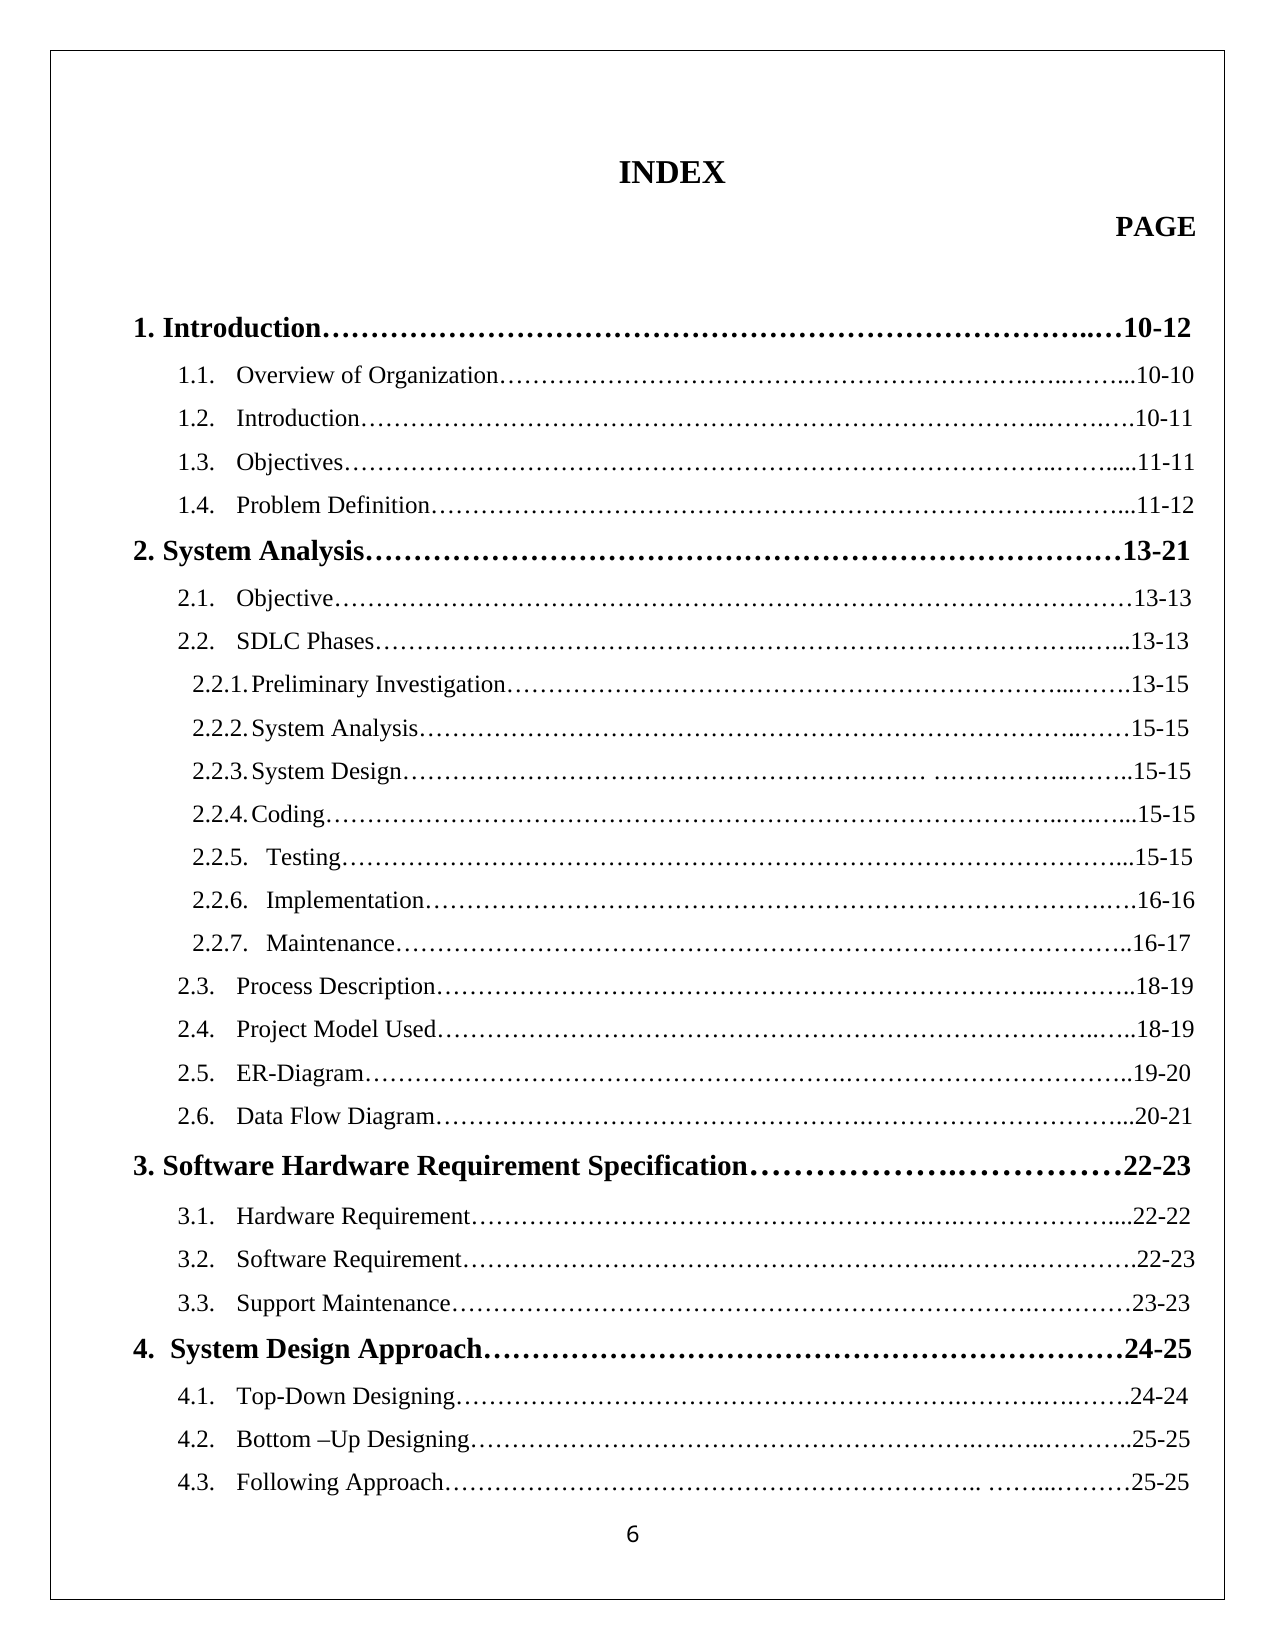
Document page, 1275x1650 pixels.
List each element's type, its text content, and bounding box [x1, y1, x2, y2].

text INDEX [148, 152, 1196, 190]
list Objective……………………………………………………………………………………13-13 [177, 583, 1196, 612]
list Process Description………………………………………………………………..………..18-19 [177, 971, 1196, 1000]
list Overview of Organization……………………………………………………….…..……...10-10 [177, 360, 1196, 389]
list Hardware Requirement……………………………………………….….………………....22-22 [177, 1201, 1196, 1230]
list SDLC Phases…………………………………………………………………………..…...13-13 [177, 626, 1196, 655]
list System Design Approach…………………………………………………………24-25 [133, 1331, 1196, 1364]
list System Analysis……………………………………………………………………..……15-15 [192, 713, 1196, 741]
list Testing…………………………………………………………………………………...15-15 [192, 842, 1196, 871]
list Support Maintenance…………………………………………………………….…………23-23 [177, 1288, 1196, 1316]
list Maintenance……………………………………………………………………………..16-17 [192, 928, 1196, 957]
list ER-Diagram………………………………………………….……………………………..19-20 [177, 1058, 1196, 1086]
list Objectives…………………………………………………………………………..…….....11-11 [177, 447, 1196, 475]
list Data Flow Diagram…………………………………………….…………………………...20-21 [177, 1101, 1196, 1129]
list Following Approach……………………………………………………….. ……...………25-25 [177, 1467, 1196, 1496]
list Top-Down Designing…………………………………………………….……….….…….24-24 [177, 1381, 1196, 1410]
list Software Requirement…………………………………………………..……….………….22-23 [177, 1244, 1196, 1273]
list Project Model Used……………………………………………………………………..…..18-19 [177, 1014, 1196, 1043]
list System Analysis……………………………………………………………………13-21 [133, 533, 1196, 566]
list Coding……………………………………………………………………………..….…...15-15 [192, 799, 1196, 828]
list Introduction……………………………………………………………………..…10-12 [133, 310, 1196, 344]
list Implementation……………………………………………………………………….….16-16 [192, 885, 1196, 914]
list Introduction………………………………………………………………………..…….….10-11 [177, 403, 1196, 432]
list Software Hardware Requirement Specification……………….……………22-23 [133, 1144, 1196, 1182]
list System Design……………………………………………………… ……………..……..15-15 [192, 756, 1196, 784]
list Preliminary Investigation…………………………………………………………...…….13-15 [192, 669, 1196, 698]
list Bottom –Up Designing…………………………………………………….….…..………..25-25 [177, 1424, 1196, 1453]
text PAGE [148, 209, 1196, 243]
list Problem Definition…………………………………………………………………..……...11-12 [177, 490, 1196, 518]
